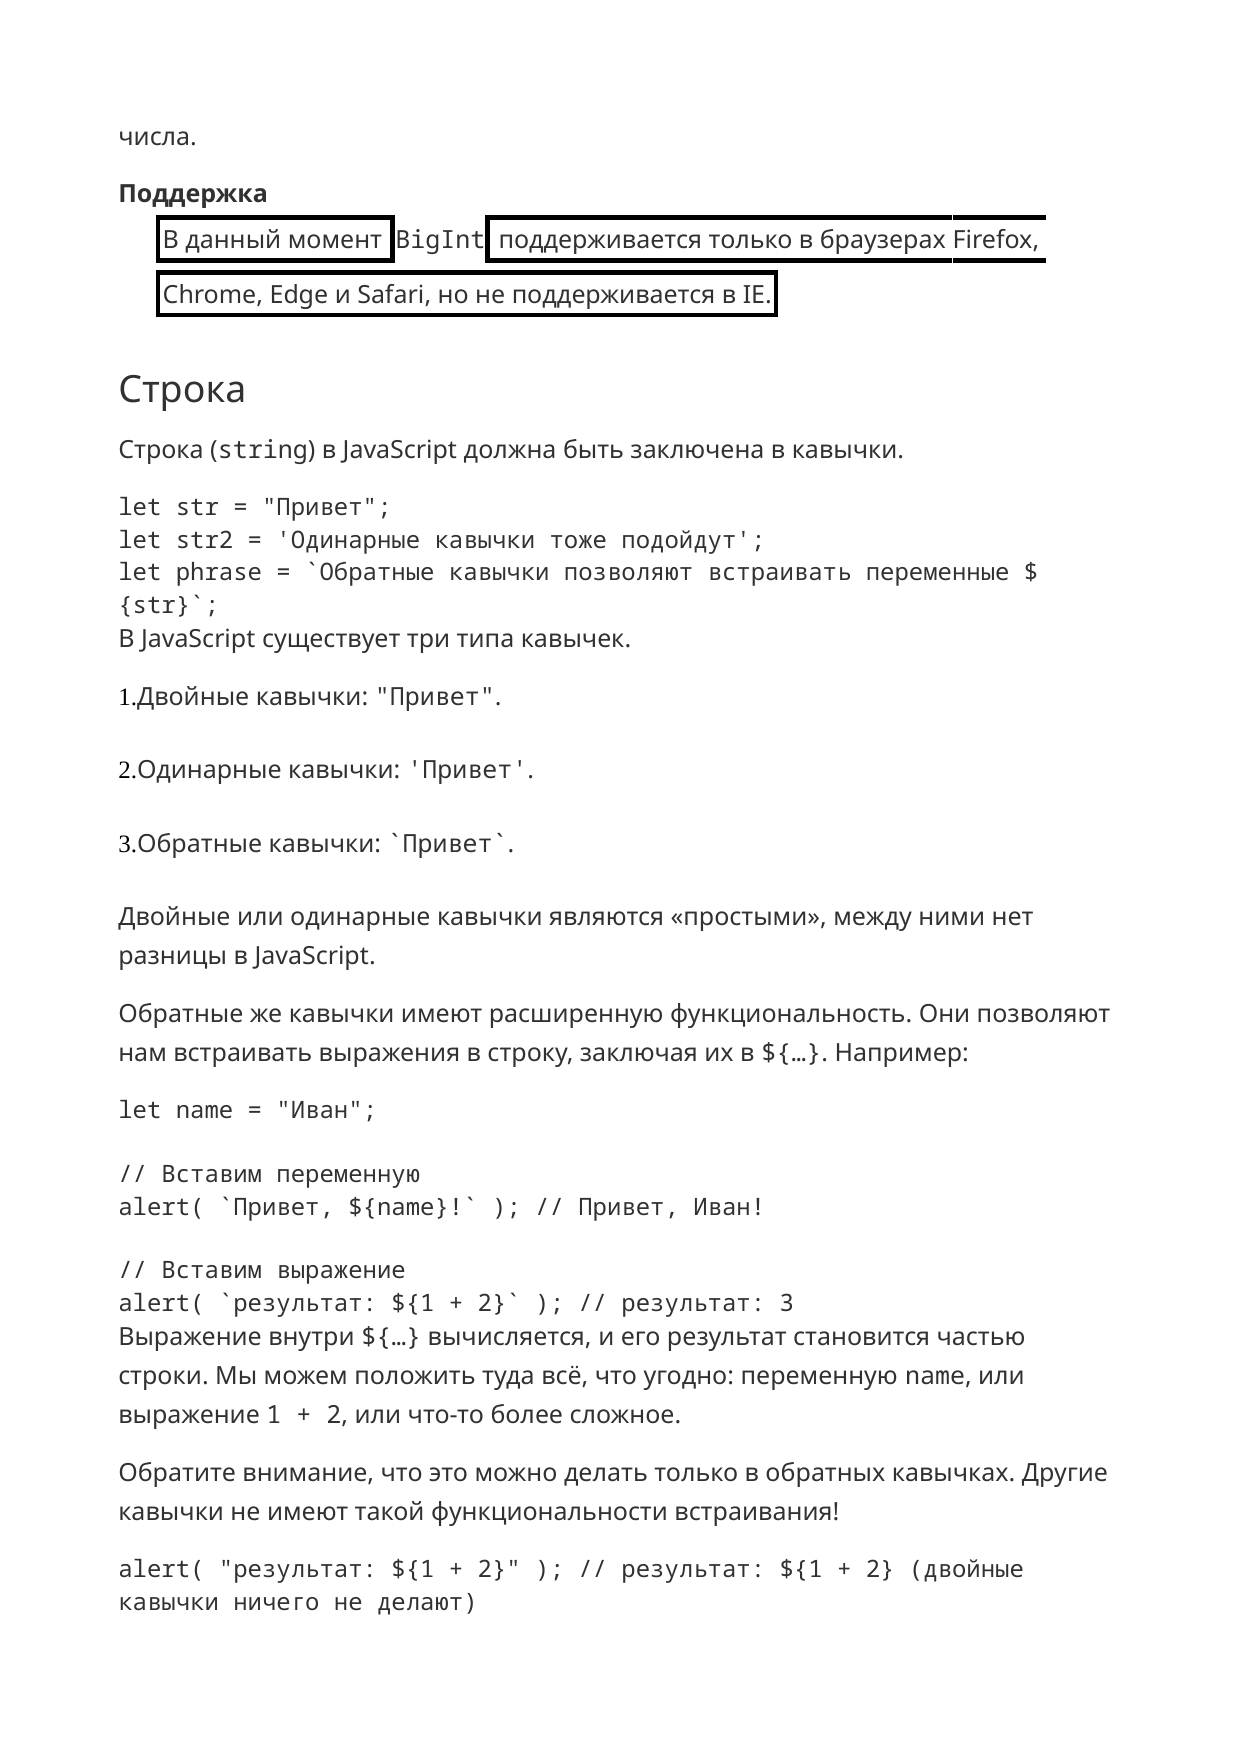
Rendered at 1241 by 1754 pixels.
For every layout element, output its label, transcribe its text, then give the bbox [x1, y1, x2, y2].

text // Вставим переменную [118, 1157, 1122, 1189]
list Одинарные кавычки: 'Привет'. [118, 752, 1122, 786]
text let phrase = `Обратные кавычки позволяют встраивать переменные ${str}`; [118, 555, 1122, 620]
text Строка (string) в JavaScript должна быть заключена в кавычки. [118, 432, 1122, 466]
text Обратите внимание, что это можно делать только в обратных кавычках. Другие кавычки не имеют такой функциональности встраивания! [118, 1455, 1122, 1528]
text В JavaScript существует три типа кавычек. [118, 620, 1122, 654]
list Двойные кавычки: "Привет". [118, 678, 1122, 712]
text Выражение внутри ${…} вычисляется, и его результат становится частью строки. Мы можем положить туда всё, что угодно: переменную name, или выражение 1 + 2, или что-то более сложное. [118, 1318, 1122, 1431]
subtitle Строка [118, 362, 1122, 413]
text alert( `результат: ${1 + 2}` ); // результат: 3 [118, 1286, 1122, 1318]
text В данный момент BigInt поддерживается только в браузерах Firefox, Chrome, Edge и Safari, но не поддерживается в IE. [156, 215, 1084, 317]
text Обратные же кавычки имеют расширенную функциональность. Они позволяют нам встраивать выражения в строку, заключая их в ${…}. Например: [118, 996, 1122, 1069]
text Поддержка [118, 176, 1122, 210]
text Двойные или одинарные кавычки являются «простыми», между ними нет разницы в JavaScript. [118, 899, 1122, 972]
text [118, 118, 1122, 152]
text let str2 = 'Одинарные кавычки тоже подойдут'; [118, 522, 1122, 555]
text alert( "результат: ${1 + 2}" ); // результат: ${1 + 2} (двойные кавычки ничего не делают) [118, 1552, 1122, 1617]
text let str = "Привет"; [118, 490, 1122, 522]
list Обратные кавычки: `Привет`. [118, 825, 1122, 859]
text // Вставим выражение [118, 1253, 1122, 1286]
text alert( `Привет, ${name}!` ); // Привет, Иван! [118, 1189, 1122, 1222]
text let name = "Иван"; [118, 1093, 1122, 1126]
